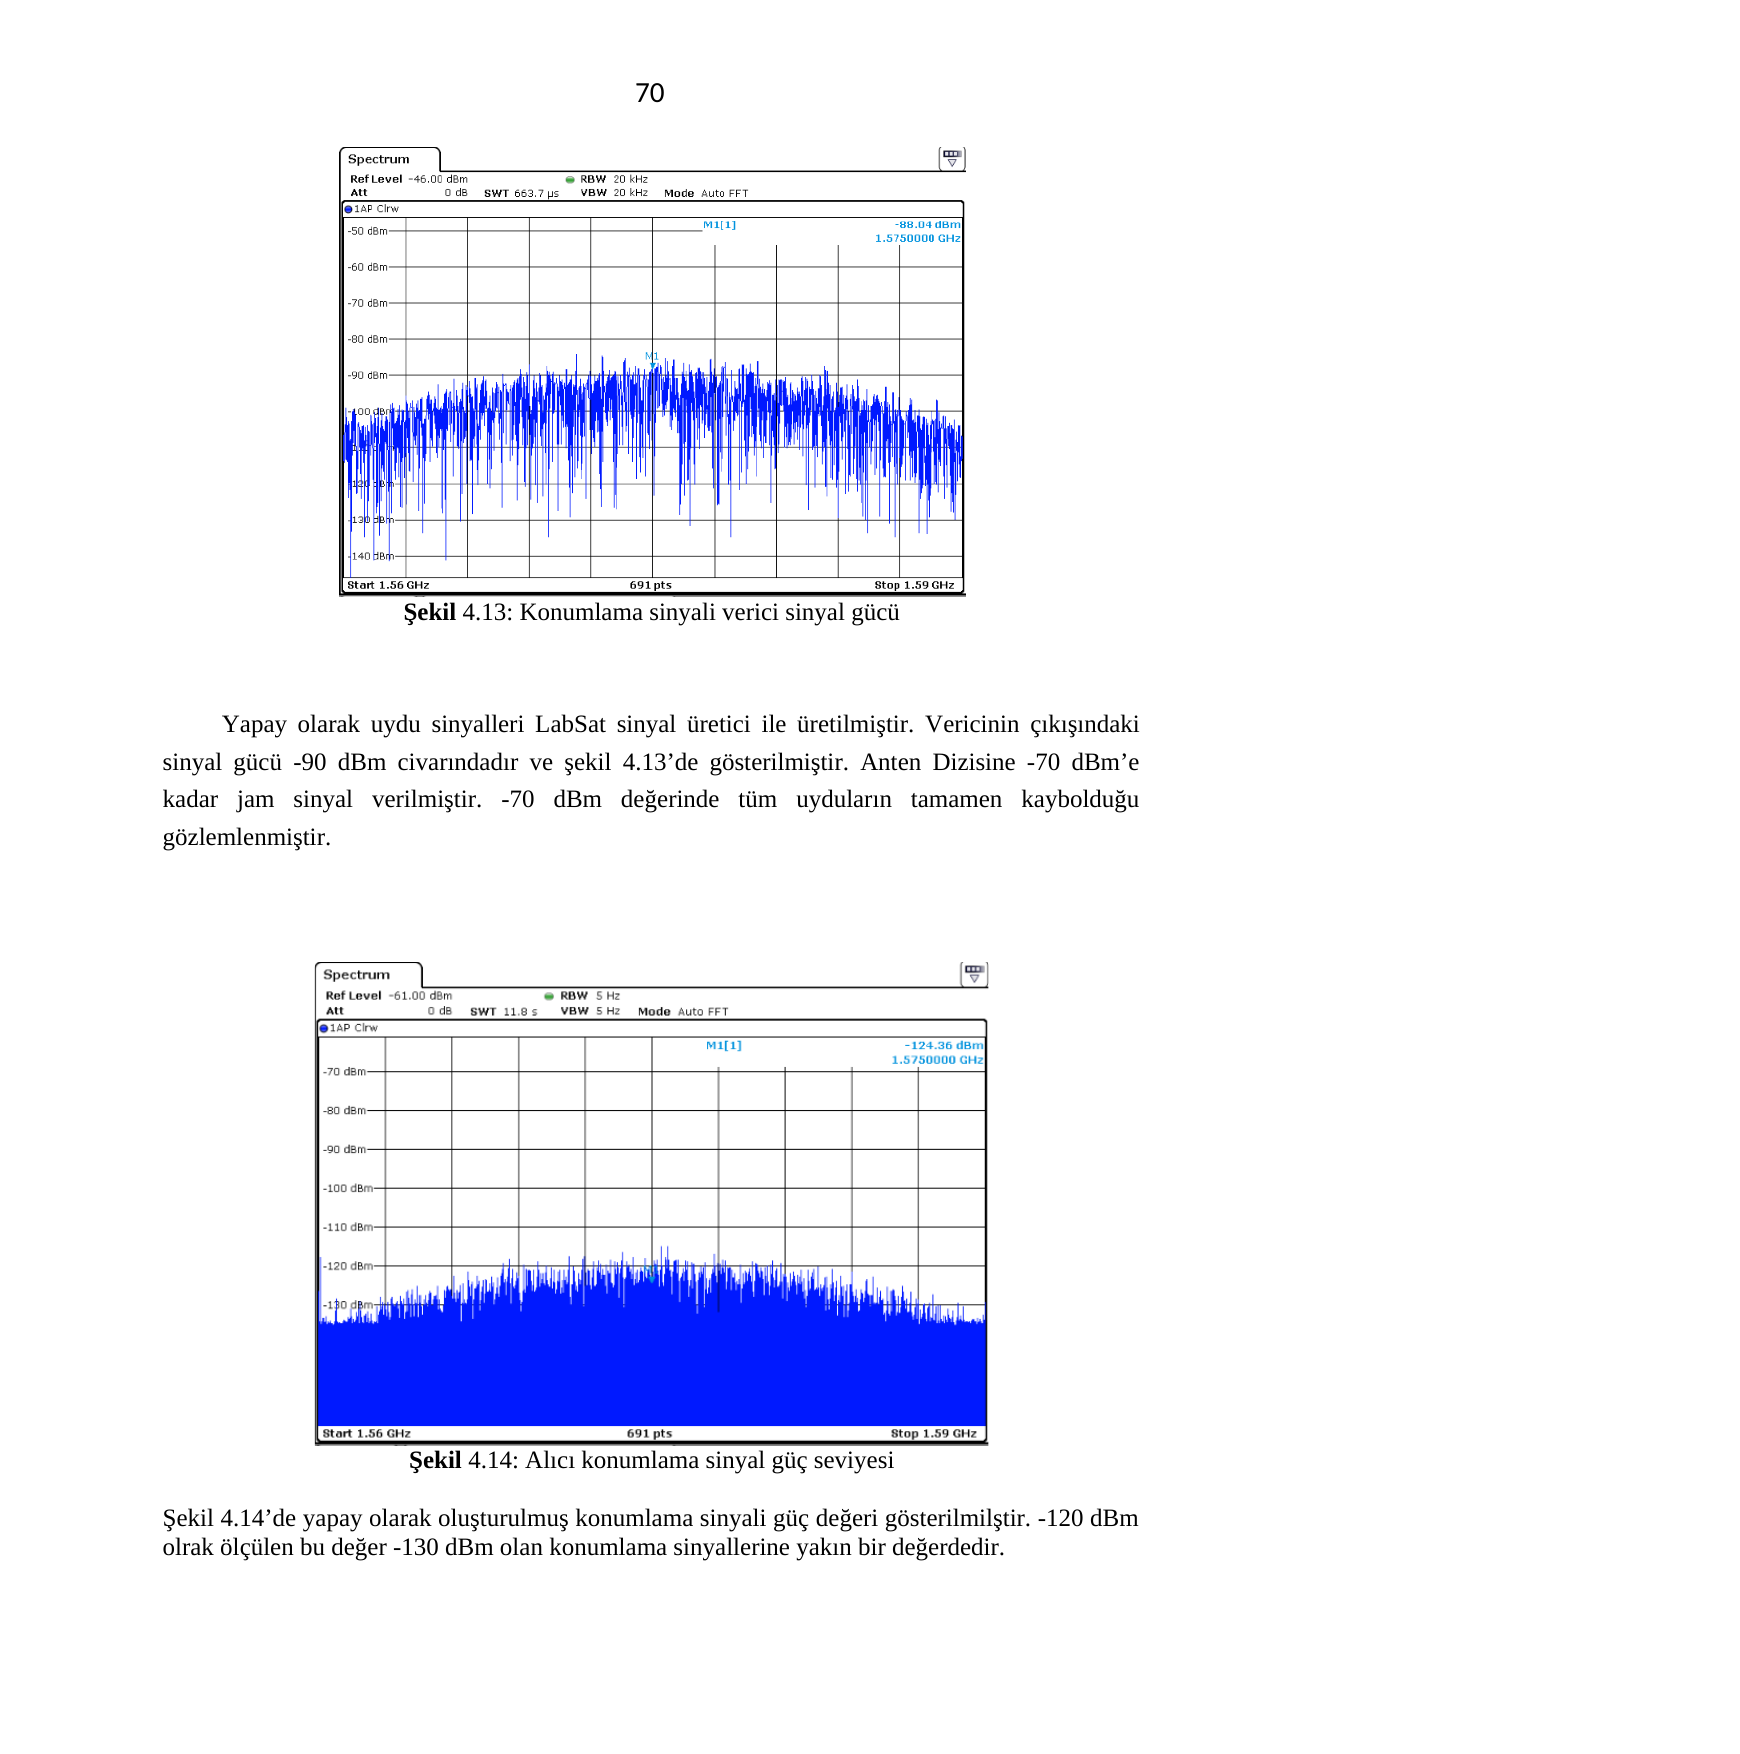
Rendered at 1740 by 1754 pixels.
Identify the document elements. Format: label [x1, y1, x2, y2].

picture [314, 962, 989, 1446]
picture [336, 147, 967, 597]
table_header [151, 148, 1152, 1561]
